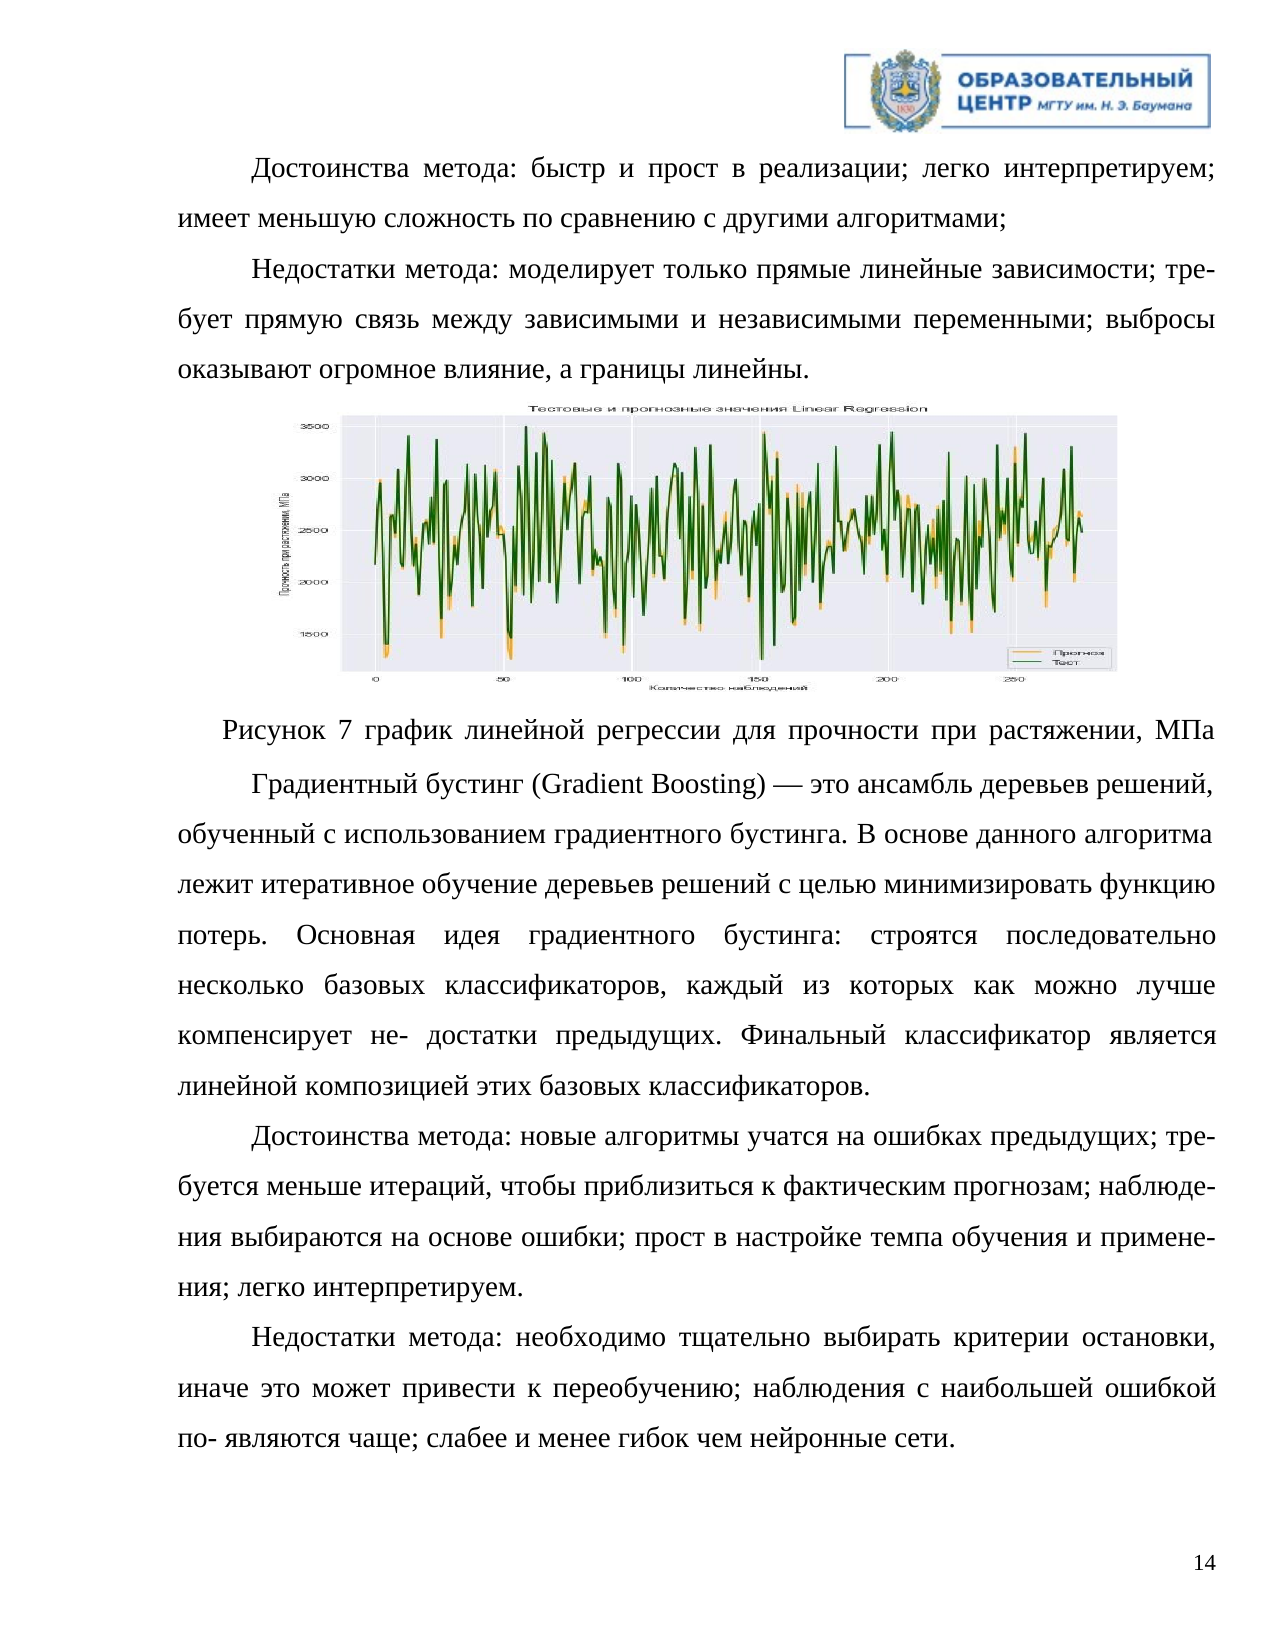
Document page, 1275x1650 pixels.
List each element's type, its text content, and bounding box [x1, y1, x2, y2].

text Достоинства метода: новые алгоритмы учатся на ошибках предыдущих; тре- буется меньше итераций, чтобы приблизиться к фактическим прогнозам; наблюде- ния выбираются на основе ошибки; прост в настройке темпа обучения и примене- ния; легко интерпретируем. [177, 1118, 1217, 1302]
text Достоинства метода: быстр и прост в реализации; легко интерпретируем; имеет меньшую сложность по сравнению с другими алгоритмами; [177, 150, 1217, 234]
text обученный с использованием градиентного бустинга. В основе данного алгоритма [177, 820, 1227, 850]
text лежит итеративное обучение деревьев решений с целью минимизировать функцию потерь. Основная идея градиентного бустинга: строятся последовательно несколько базовых классификаторов, каждый из которых как можно лучше компенсирует не- достатки предыдущих. Финальный классификатор является линейной композицией этих базовых классификаторов. [177, 866, 1217, 1101]
text Недостатки метода: необходимо тщательно выбирать критерии остановки, иначе это может привести к переобучению; наблюдения с наибольшей ошибкой по- являются чаще; слабее и менее гибок чем нейронные сети. [177, 1319, 1217, 1453]
picture [271, 401, 1118, 692]
text Рисунок 7 график линейной регрессии для прочности при растяжении, МПа Градиентный бустинг (Gradient Boosting) — это ансамбль деревьев решений, [222, 712, 1216, 800]
picture [843, 48, 1211, 134]
text Недостатки метода: моделирует только прямые линейные зависимости; тре- бует прямую связь между зависимыми и независимыми переменными; выбросы оказывают огромное влияние, а границы линейны. [177, 251, 1216, 385]
